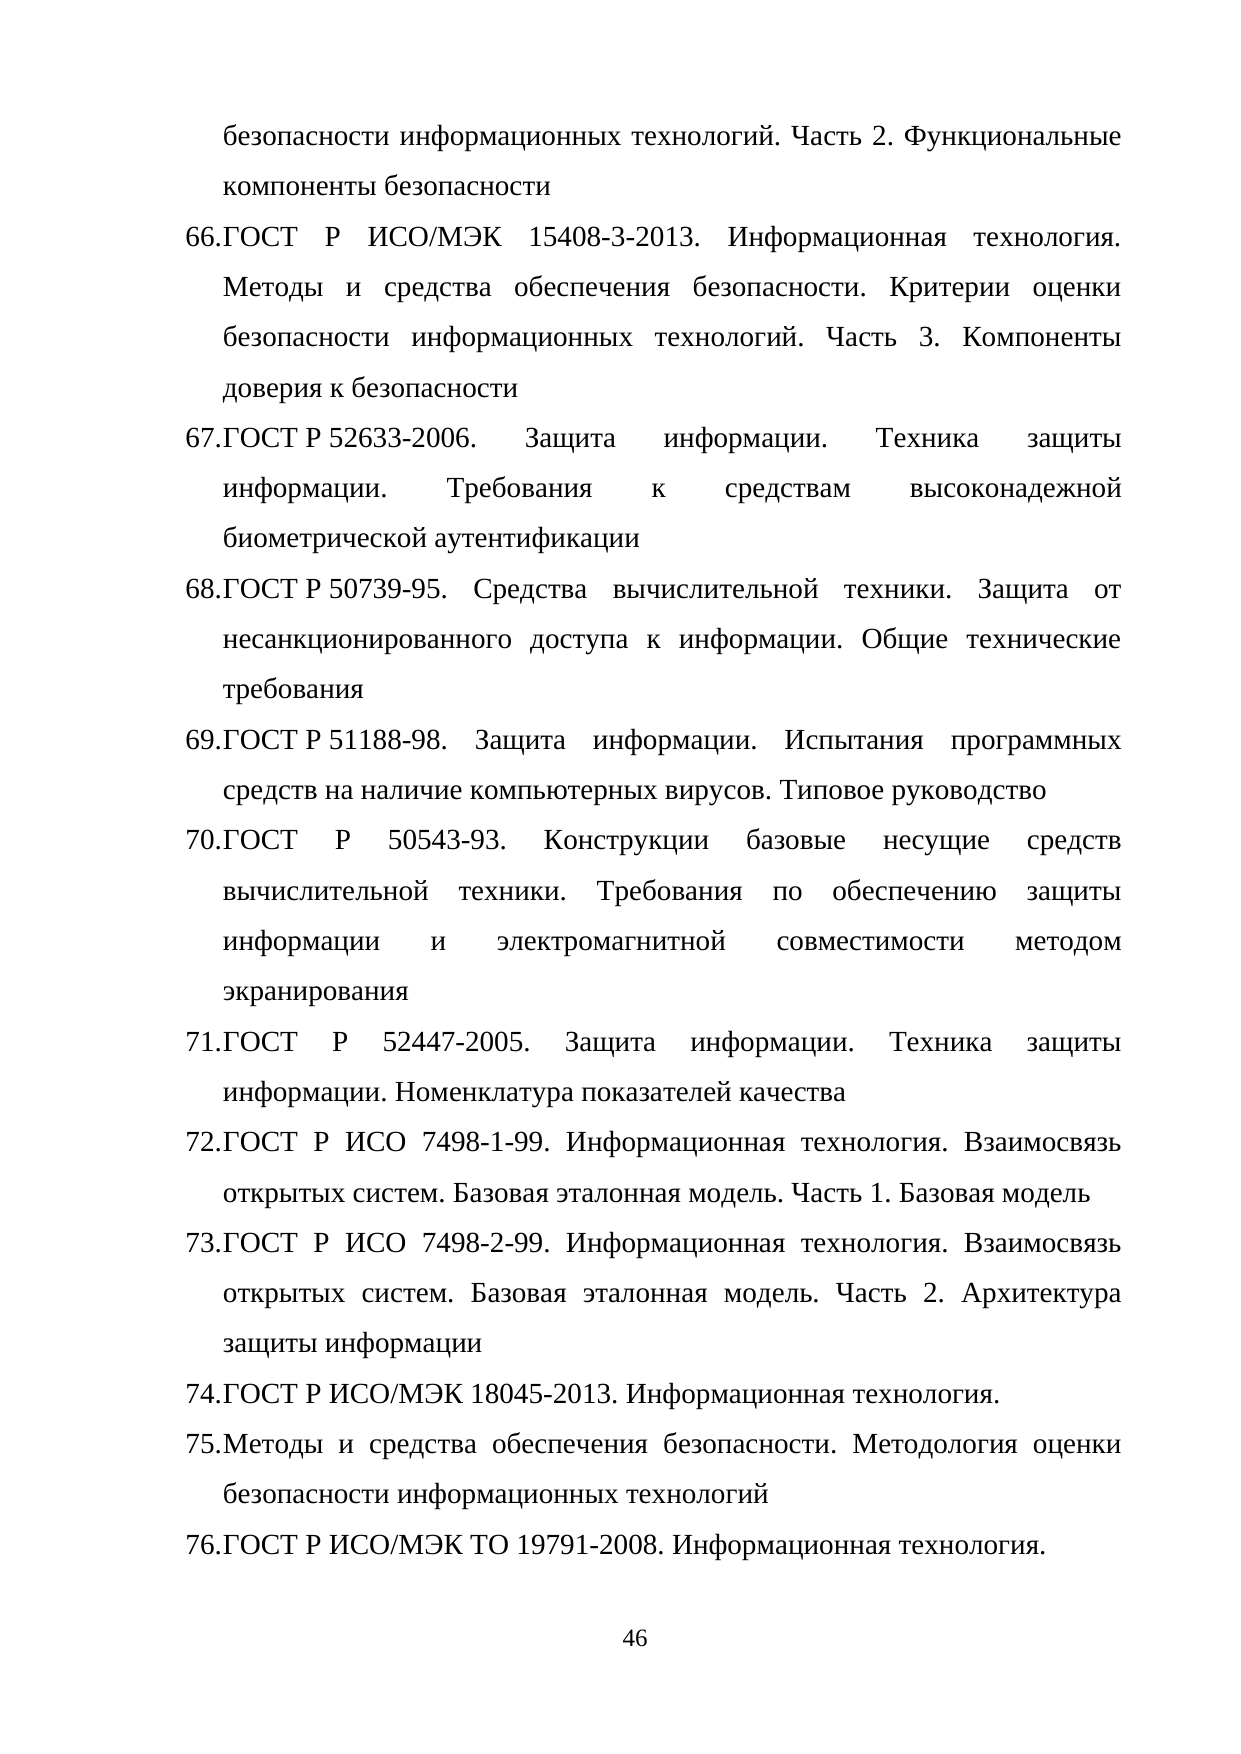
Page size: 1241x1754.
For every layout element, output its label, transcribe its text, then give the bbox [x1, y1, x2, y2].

list ГОСТ Р ИСО 7498-1-99. Информационная технология. Взаимосвязь открытых систем. Базовая эталонная модель. Часть 1. Базовая модель [185, 1124, 1122, 1208]
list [185, 118, 1122, 202]
list ГОСТ Р 52447-2005. Защита информации. Техника защиты информации. Номенклатура показателей качества [185, 1024, 1122, 1108]
list ГОСТ Р 50739-95. Средства вычислительной техники. Защита от несанкционированного доступа к информации. Общие технические требования [185, 571, 1122, 705]
list Методы и средства обеспечения безопасности. Методология оценки безопасности информационных технологий [185, 1426, 1122, 1510]
list ГОСТ Р ИСО/МЭК 15408-3-2013. Информационная технология. Методы и средства обеспечения безопасности. Критерии оценки безопасности информационных технологий. Часть 3. Компоненты доверия к безопасности [185, 219, 1122, 403]
list ГОСТ Р 50543-93. Конструкции базовые несущие средств вычислительной техники. Требования по обеспечению защиты информации и электромагнитной совместимости методом экранирования [185, 822, 1122, 1007]
list ГОСТ Р 51188-98. Защита информации. Испытания программных средств на наличие компьютерных вирусов. Типовое руководство [185, 722, 1122, 806]
list ГОСТ Р ИСО/МЭК ТО 19791-2008. Информационная технология. [185, 1527, 1122, 1560]
list ГОСТ Р ИСО 7498-2-99. Информационная технология. Взаимосвязь открытых систем. Базовая эталонная модель. Часть 2. Архитектура защиты информации [185, 1225, 1122, 1359]
list ГОСТ Р ИСО/МЭК 18045-2013. Информационная технология. [185, 1376, 1122, 1409]
list ГОСТ Р 52633-2006. Защита информации. Техника защиты информации. Требования к средствам высоконадежной биометрической аутентификации [185, 420, 1122, 554]
